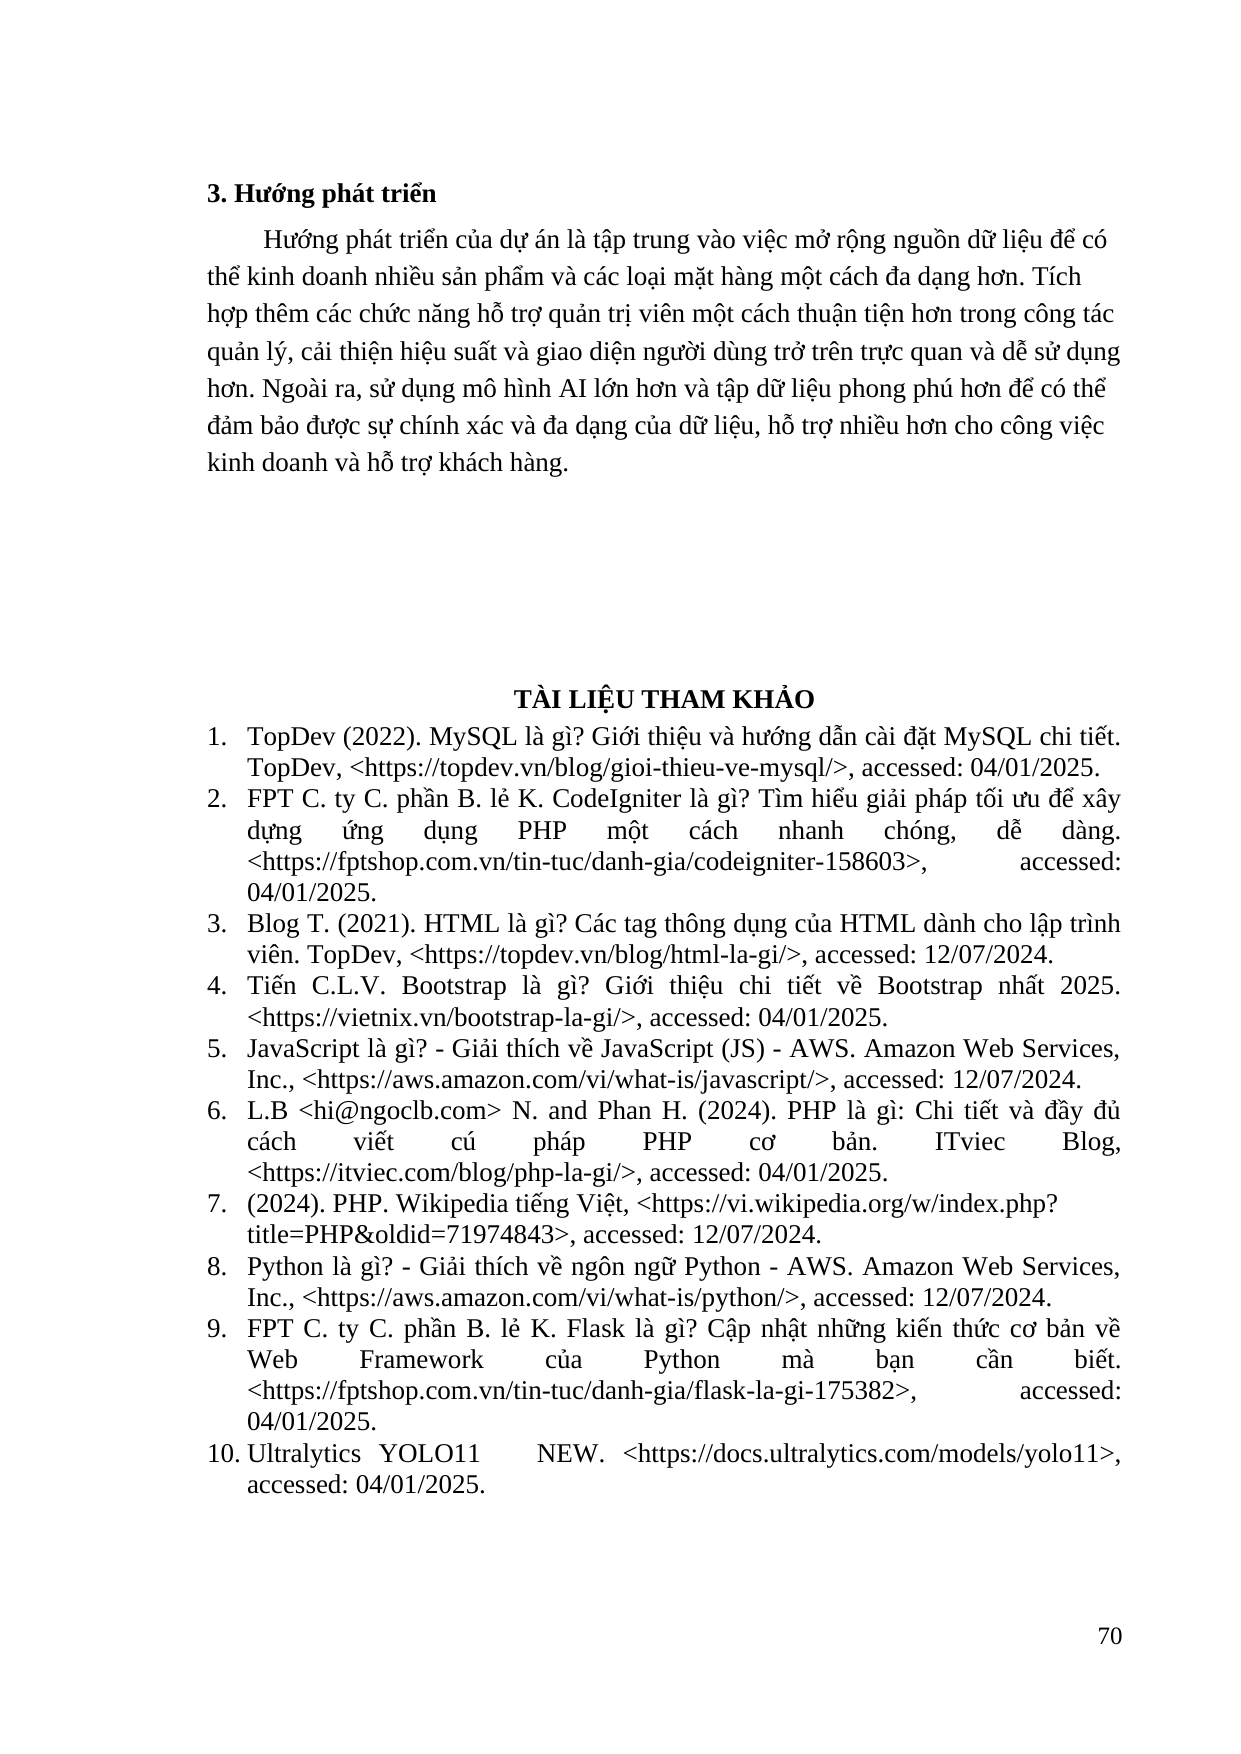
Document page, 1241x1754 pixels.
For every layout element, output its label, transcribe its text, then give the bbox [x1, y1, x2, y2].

text 9. FPT C. ty C. phần B. lẻ K. Flask là gì? Cập nhật những kiến thức cơ bản về Web Framework của Python mà bạn cần biết. <https://fptshop.com.vn/tin-tuc/danh-gia/flask-la-gi-175382>, accessed: 04/01/2025. [207, 1312, 1122, 1437]
text 4. Tiến C.L.V. Bootstrap là gì? Giới thiệu chi tiết về Bootstrap nhất 2025. <https://vietnix.vn/bootstrap-la-gi/>, accessed: 04/01/2025. [207, 969, 1122, 1032]
text 3. Hướng phát triển [207, 177, 1122, 208]
text 8. Python là gì? - Giải thích về ngôn ngữ Python - AWS. Amazon Web Services, Inc., <https://aws.amazon.com/vi/what-is/python/>, accessed: 12/07/2024. [207, 1250, 1122, 1312]
text TÀI LIỆU THAM KHẢO [207, 683, 1122, 714]
text 7. (2024). PHP. Wikipedia tiếng Việt, <https://vi.wikipedia.org/w/index.php?title=PHP&oldid=71974843>, accessed: 12/07/2024. [207, 1187, 1122, 1250]
text Hướng phát triển của dự án là tập trung vào việc mở rộng nguồn dữ liệu để có thể kinh doanh nhiều sản phẩm và các loại mặt hàng một cách đa dạng hơn. Tích hợp thêm các chức năng hỗ trợ quản trị viên một cách thuận tiện hơn trong công tác quản lý, cải thiện hiệu suất và giao diện người dùng trở trên trực quan và dễ sử dụng hơn. Ngoài ra, sử dụng mô hình AI lớn hơn và tập dữ liệu phong phú hơn để có thể đảm bảo được sự chính xác và đa dạng của dữ liệu, hỗ trợ nhiều hơn cho công việc kinh doanh và hỗ trợ khách hàng. [207, 223, 1122, 478]
text 5. JavaScript là gì? - Giải thích về JavaScript (JS) - AWS. Amazon Web Services, Inc., <https://aws.amazon.com/vi/what-is/javascript/>, accessed: 12/07/2024. [207, 1032, 1122, 1094]
text 2. FPT C. ty C. phần B. lẻ K. CodeIgniter là gì? Tìm hiểu giải pháp tối ưu để xây dựng ứng dụng PHP một cách nhanh chóng, dễ dàng. <https://fptshop.com.vn/tin-tuc/danh-gia/codeigniter-158603>, accessed: 04/01/2025. [207, 783, 1122, 907]
text 1. TopDev (2022). MySQL là gì? Giới thiệu và hướng dẫn cài đặt MySQL chi tiết. TopDev, <https://topdev.vn/blog/gioi-thieu-ve-mysql/>, accessed: 04/01/2025. [207, 720, 1122, 783]
text 3. Blog T. (2021). HTML là gì? Các tag thông dụng của HTML dành cho lập trình viên. TopDev, <https://topdev.vn/blog/html-la-gi/>, accessed: 12/07/2024. [207, 907, 1122, 969]
text 6. L.B <hi@ngoclb.com> N. and Phan H. (2024). PHP là gì: Chi tiết và đầy đủ cách viết cú pháp PHP cơ bản. ITviec Blog, <https://itviec.com/blog/php-la-gi/>, accessed: 04/01/2025. [207, 1094, 1122, 1187]
text 10. Ultralytics YOLO11 🚀 NEW. <https://docs.ultralytics.com/models/yolo11>, accessed: 04/01/2025. [207, 1437, 1122, 1499]
